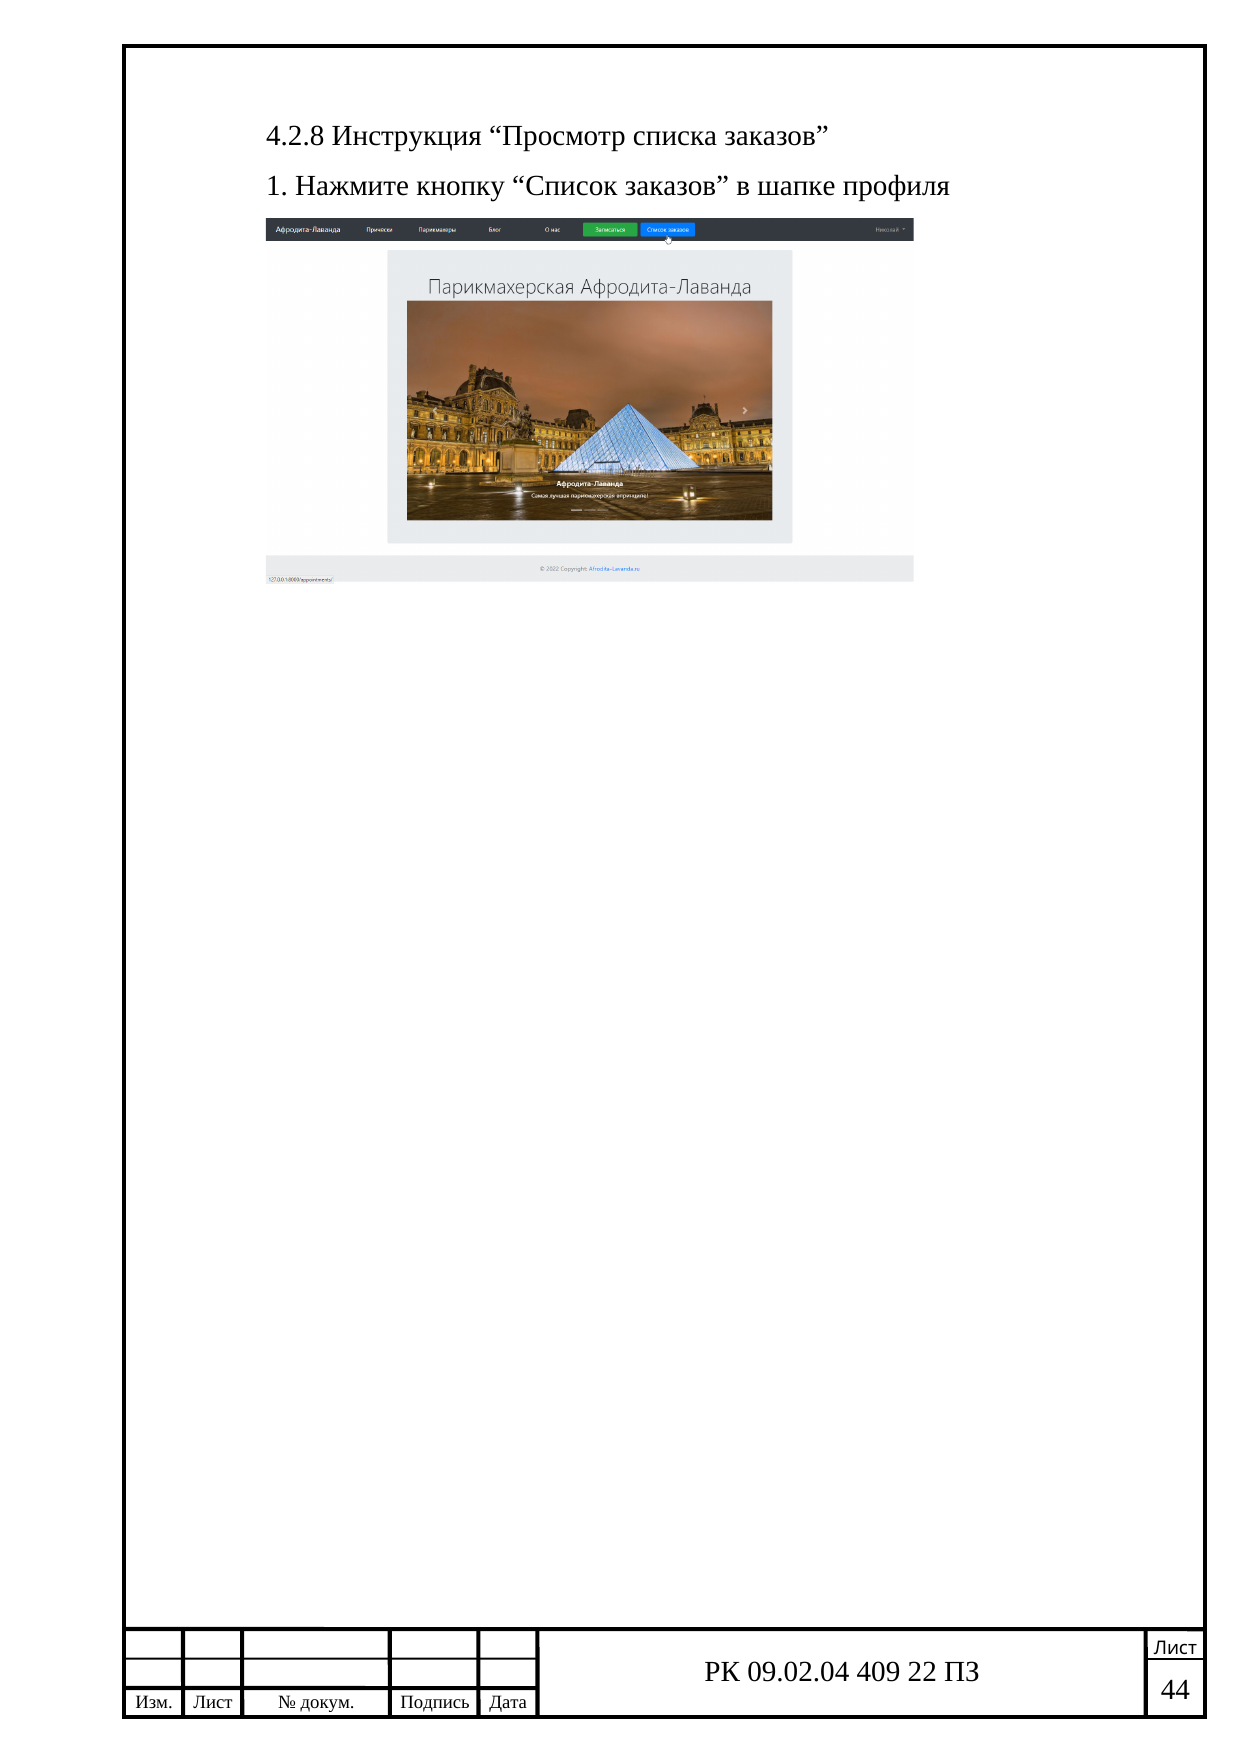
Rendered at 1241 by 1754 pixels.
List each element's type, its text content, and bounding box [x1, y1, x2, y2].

text 1. Нажмите кнопку “Список заказов” в шапке профиля [177, 168, 1152, 202]
picture [265, 218, 914, 584]
text 4.2.8 Инструкция “Просмотр списка заказов” [177, 118, 1152, 152]
